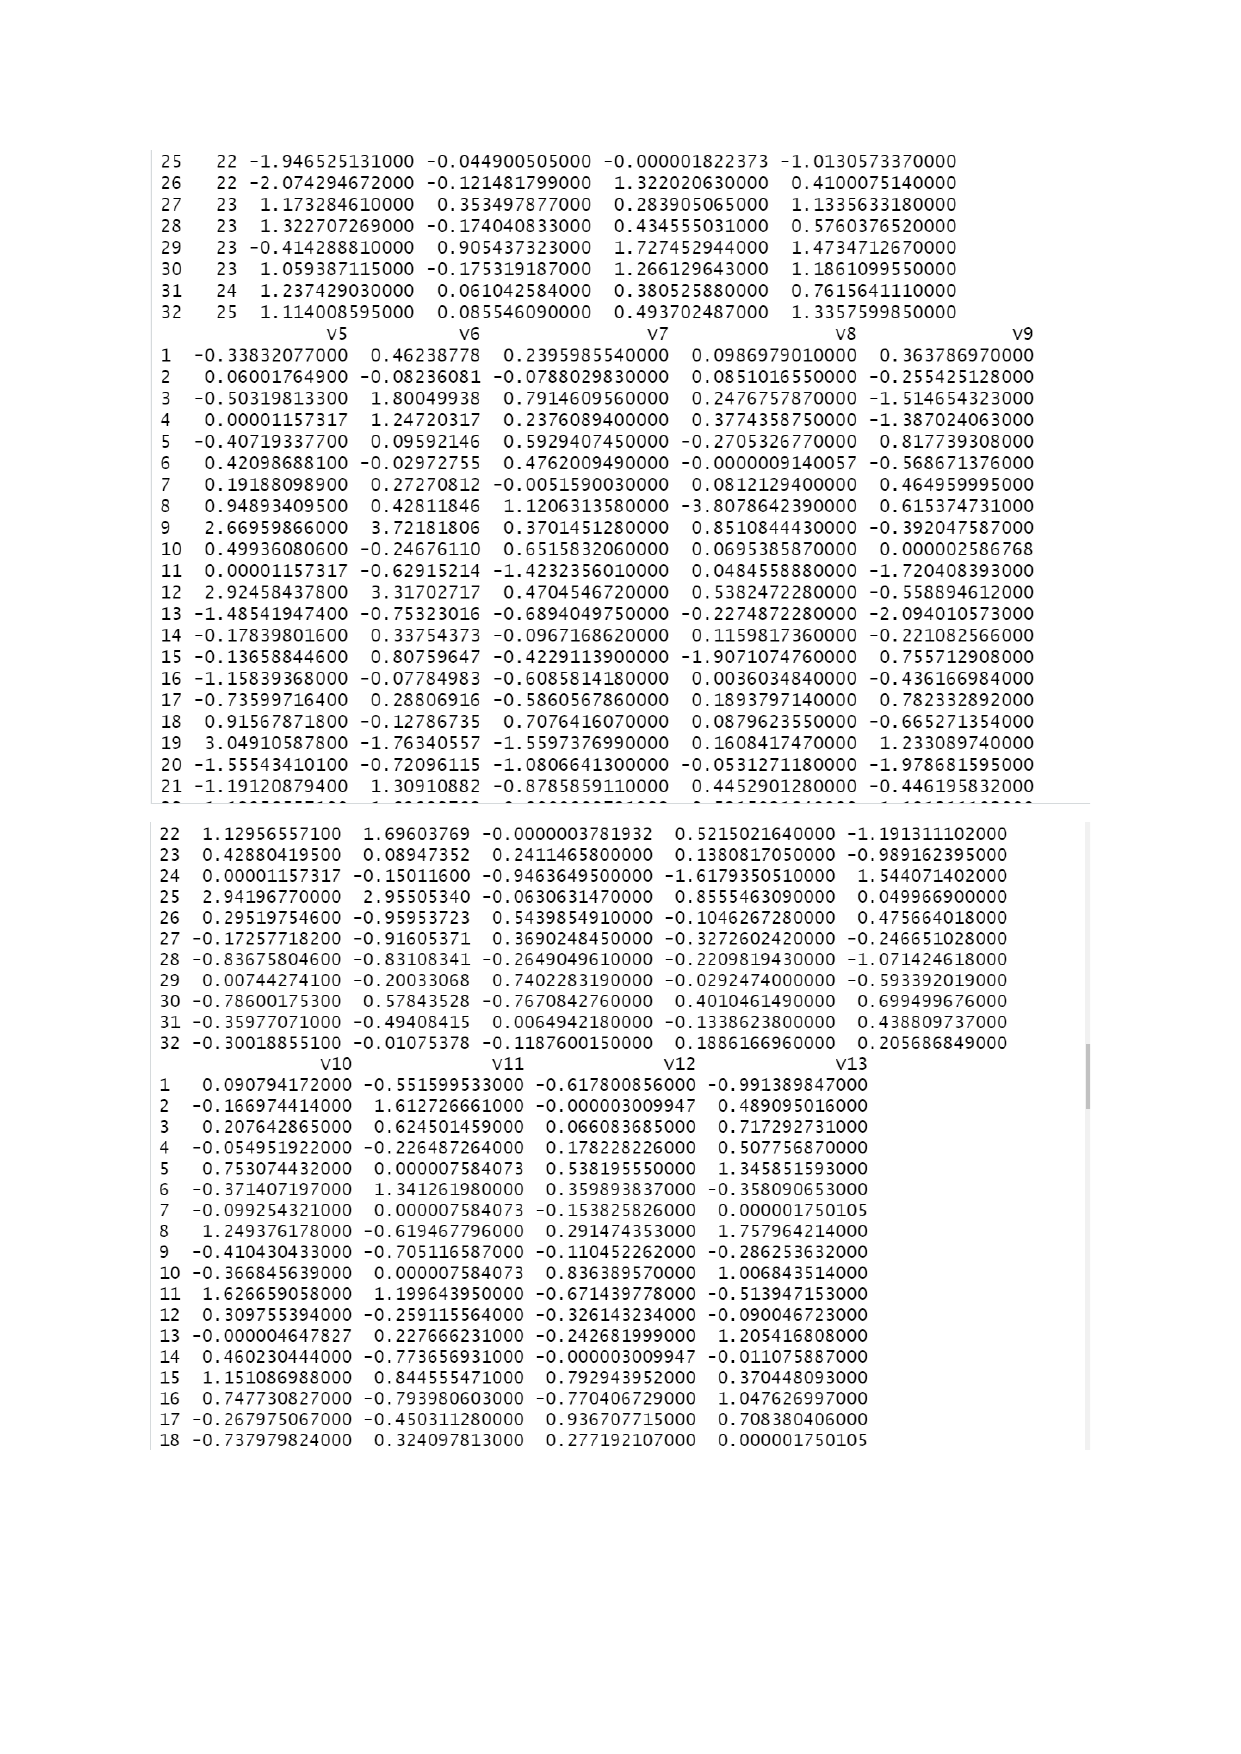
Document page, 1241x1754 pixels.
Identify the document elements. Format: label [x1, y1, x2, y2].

picture [150, 150, 1091, 804]
picture [150, 822, 1091, 1450]
